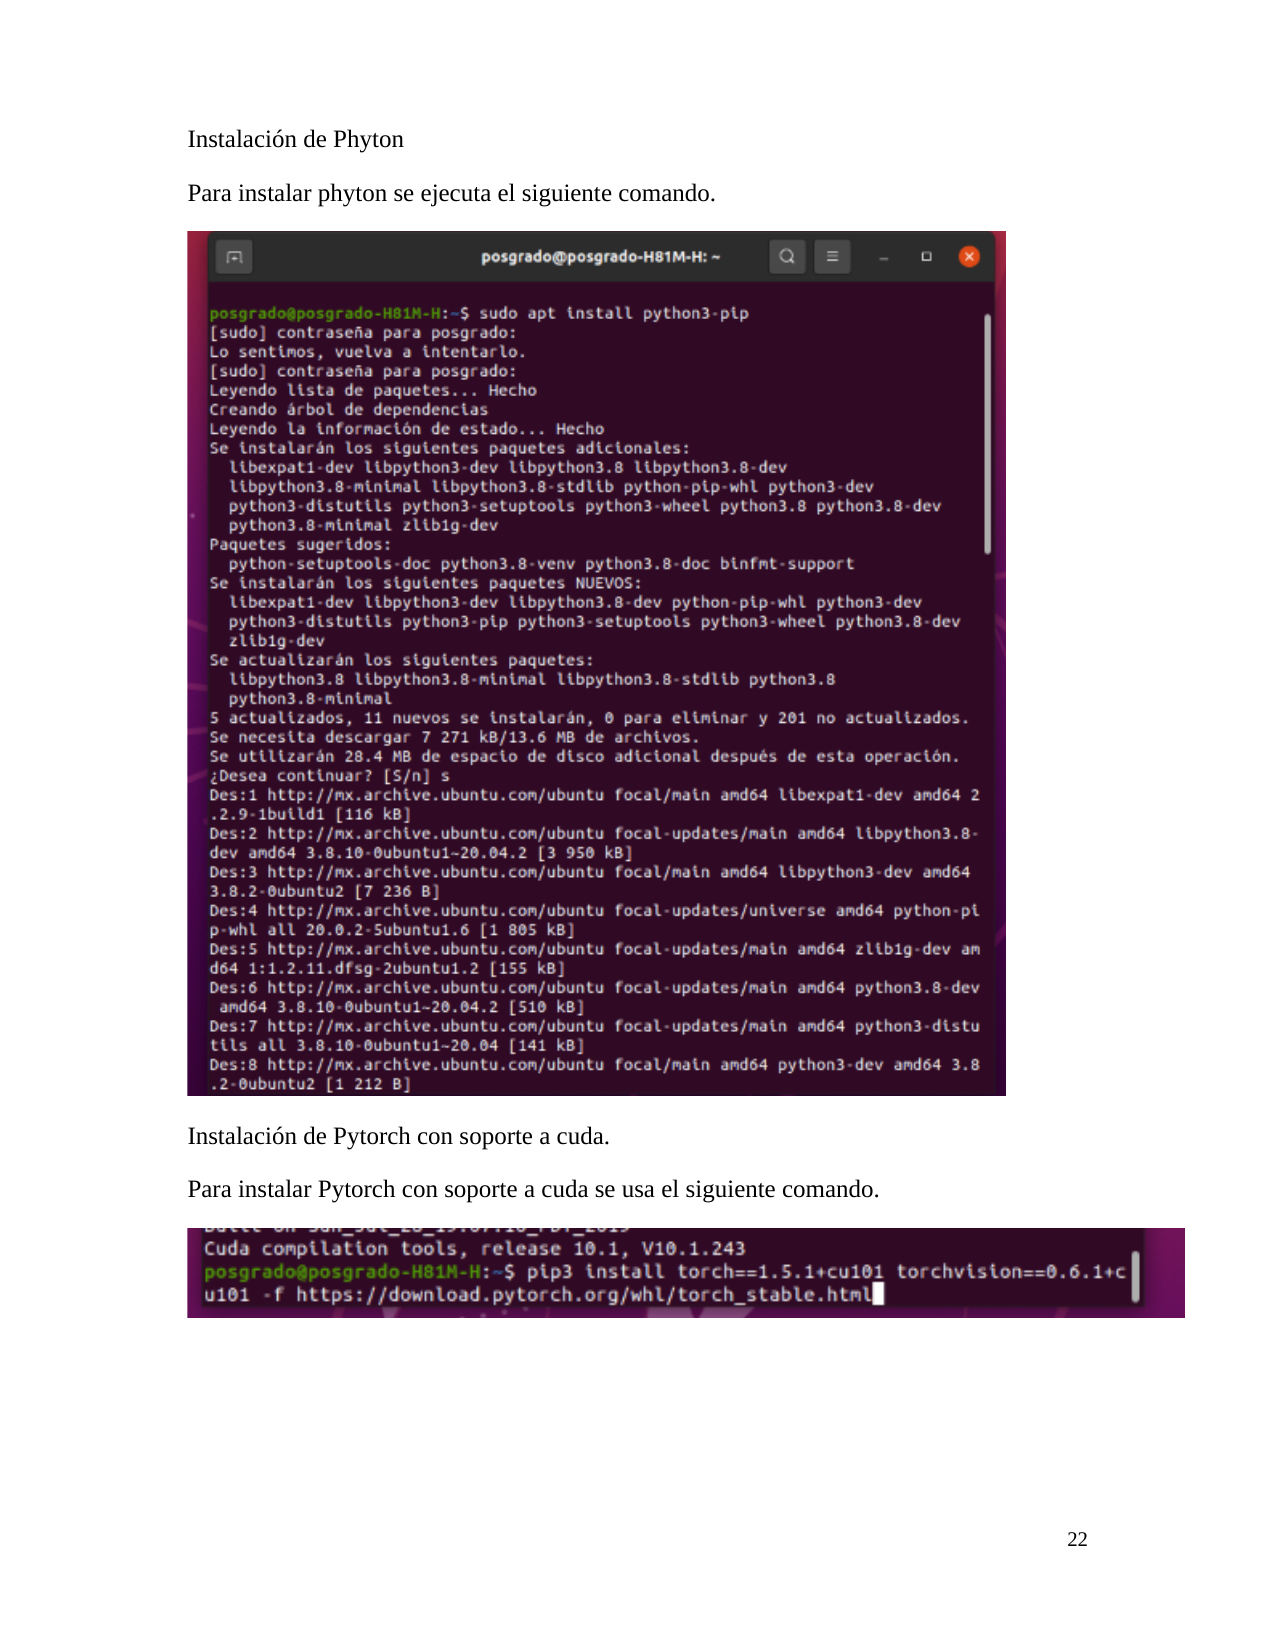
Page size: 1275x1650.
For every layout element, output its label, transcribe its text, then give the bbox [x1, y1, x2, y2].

text Instalación de Pytorch con soporte a cuda. [187, 1121, 1088, 1149]
picture [187, 1228, 1185, 1318]
text Para instalar Pytorch con soporte a cuda se usa el siguiente comando. [187, 1174, 1088, 1203]
text Instalación de Phyton [187, 124, 1088, 153]
picture [187, 231, 1006, 1096]
text Para instalar phyton se ejecuta el siguiente comando. [187, 178, 1088, 207]
